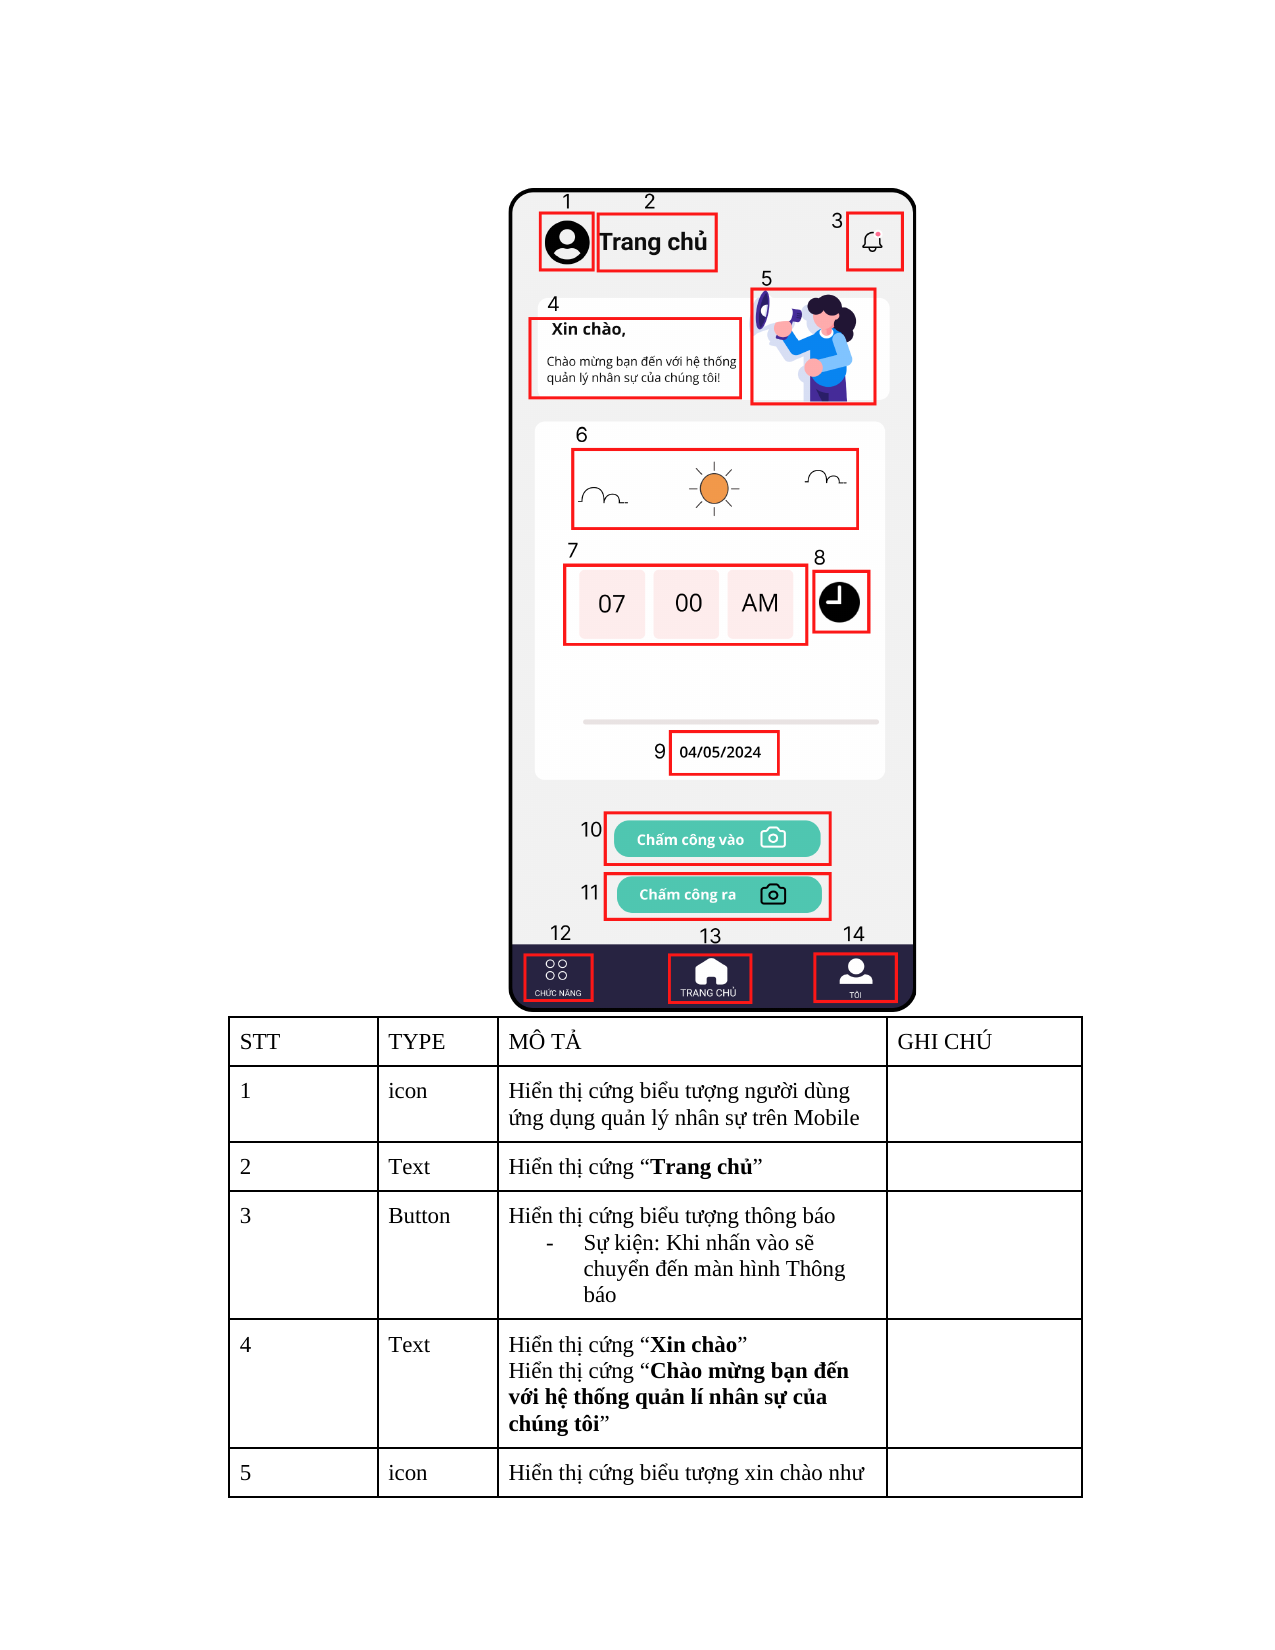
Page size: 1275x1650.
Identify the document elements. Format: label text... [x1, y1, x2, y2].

table_cell Hiển thị cứng biểu tượng người dùng ứng dụng quản lý nhân sự trên Mobile [499, 1067, 886, 1141]
table_cell Hiển thị cứng “Trang chủ” [499, 1143, 886, 1190]
table_header STT [230, 1018, 377, 1065]
table_cell Hiển thị cứng “Xin chào” Hiển thị cứng “Chào mừng bạn đến với hệ thống quản lí nhân sự của chúng tôi” [499, 1320, 886, 1447]
table_cell Text [379, 1320, 497, 1447]
table_cell 2 [230, 1143, 377, 1190]
table_cell 4 [230, 1320, 377, 1447]
table_cell [888, 1067, 1081, 1141]
table_cell icon [379, 1067, 497, 1141]
picture [508, 188, 917, 1012]
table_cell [499, 1449, 886, 1496]
table_cell 1 [230, 1067, 377, 1141]
table_header GHI CHÚ [888, 1018, 1081, 1065]
table_header MÔ TẢ [499, 1018, 886, 1065]
table_header TYPE [379, 1018, 497, 1065]
table_cell icon [379, 1449, 497, 1496]
table_cell 3 [230, 1192, 377, 1318]
table_cell [888, 1449, 1081, 1496]
table_cell Button [379, 1192, 497, 1318]
table_cell 5 [230, 1449, 377, 1496]
table_cell [888, 1320, 1081, 1447]
table_cell [888, 1143, 1081, 1190]
table_cell Hiển thị cứng biểu tượng thông báo Sự kiện: Khi nhấn vào sẽ chuyển đến màn hình Thông báo [499, 1192, 886, 1318]
table_cell Text [379, 1143, 497, 1190]
table_cell [888, 1192, 1081, 1318]
